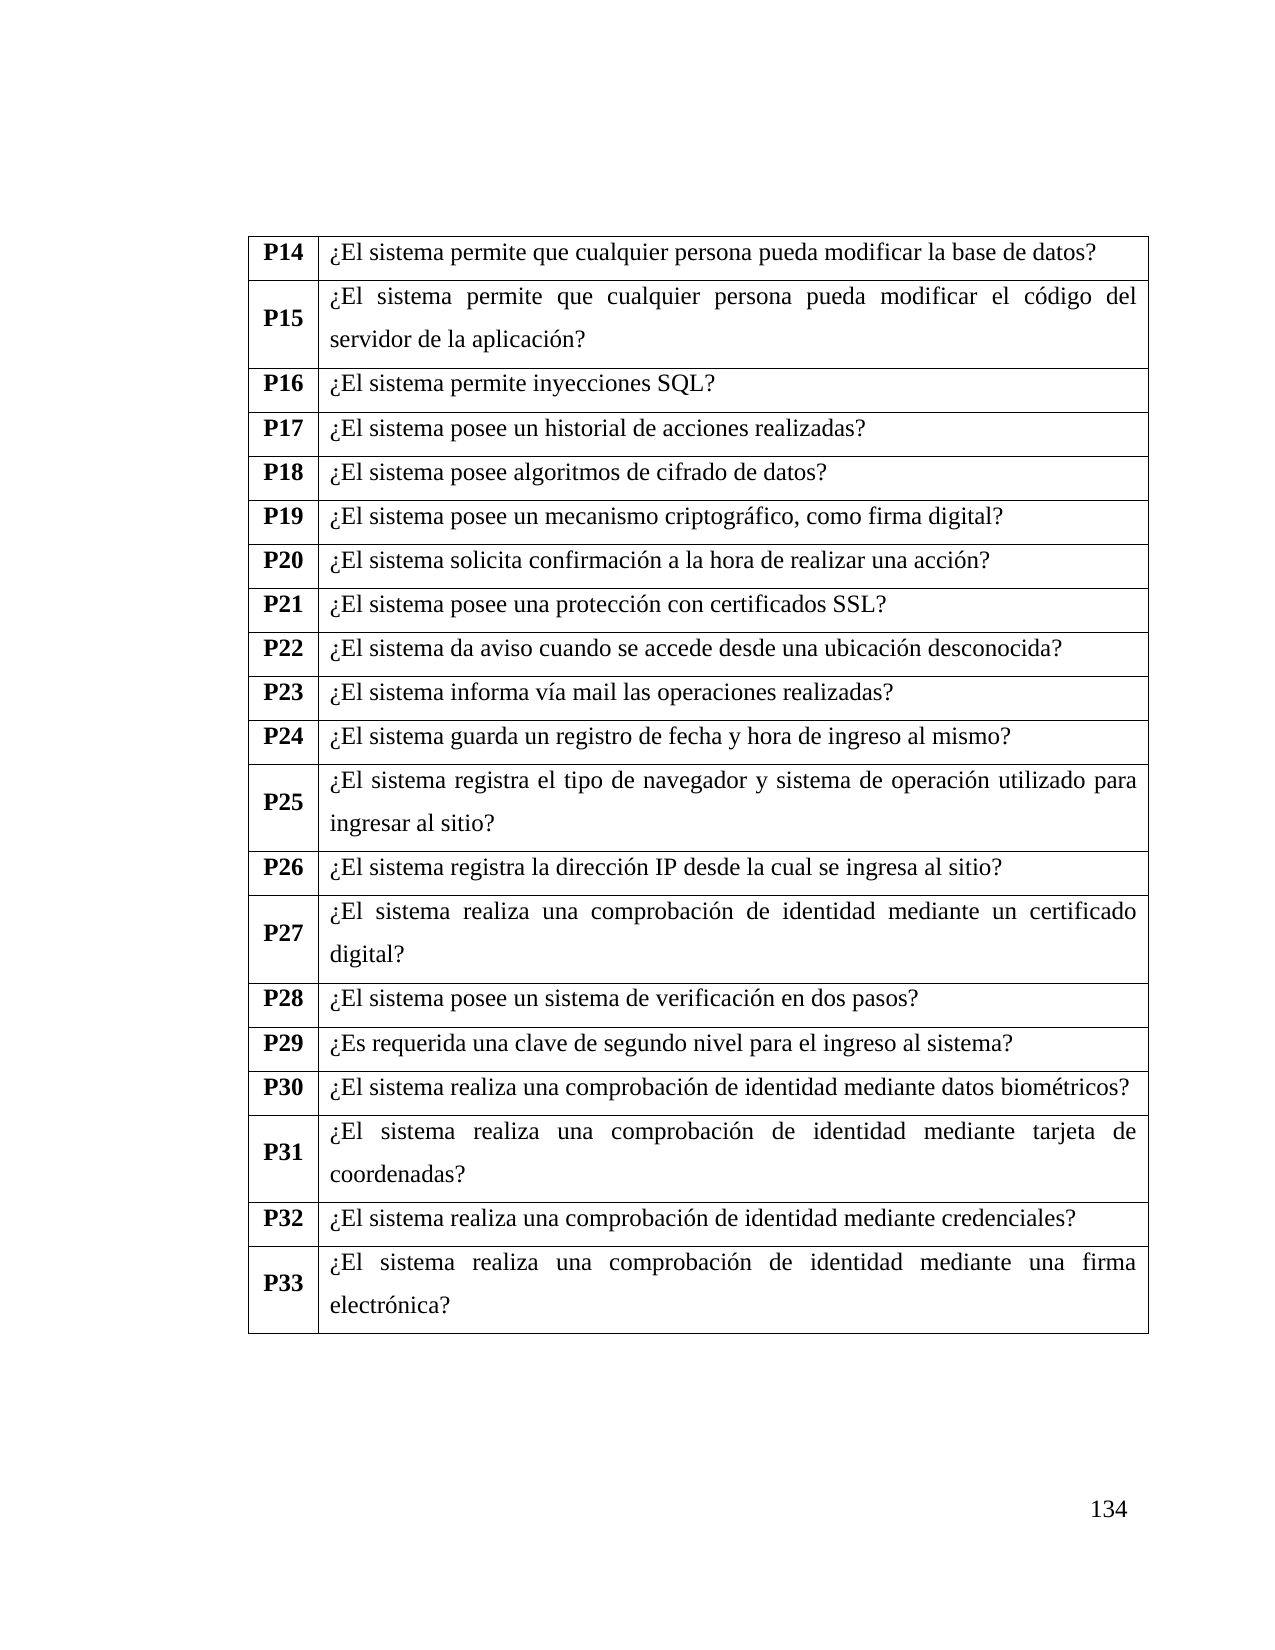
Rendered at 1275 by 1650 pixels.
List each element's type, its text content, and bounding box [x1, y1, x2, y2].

table_cell P22 [249, 633, 318, 676]
table_cell ¿El sistema realiza una comprobación de identidad mediante un certificado digital? [319, 896, 1148, 982]
table_cell P28 [249, 984, 318, 1027]
table_cell ¿El sistema registra la dirección IP desde la cual se ingresa al sitio? [319, 852, 1148, 895]
table_cell ¿El sistema posee un historial de acciones realizadas? [319, 413, 1148, 456]
table_cell P32 [249, 1203, 318, 1246]
table_cell ¿Es requerida una clave de segundo nivel para el ingreso al sistema? [319, 1028, 1148, 1071]
table_cell P31 [249, 1116, 318, 1202]
table_cell P27 [249, 896, 318, 982]
table_cell P17 [249, 413, 318, 456]
table_cell ¿El sistema posee un mecanismo criptográfico, como firma digital? [319, 501, 1148, 544]
table_cell ¿El sistema realiza una comprobación de identidad mediante tarjeta de coordenadas? [319, 1116, 1148, 1202]
table_cell P30 [249, 1072, 318, 1115]
table_cell P29 [249, 1028, 318, 1071]
table_cell P15 [249, 281, 318, 367]
table_cell ¿El sistema informa vía mail las operaciones realizadas? [319, 677, 1148, 720]
table_cell P21 [249, 589, 318, 632]
table_cell P23 [249, 677, 318, 720]
table_cell ¿El sistema posee un sistema de verificación en dos pasos? [319, 984, 1148, 1027]
table_cell P26 [249, 852, 318, 895]
table_cell ¿El sistema posee algoritmos de cifrado de datos? [319, 457, 1148, 500]
table_cell ¿El sistema permite inyecciones SQL? [319, 369, 1148, 412]
table_cell ¿El sistema permite que cualquier persona pueda modificar el código del servidor de la aplicación? [319, 281, 1148, 367]
table_cell P25 [249, 765, 318, 851]
table_cell ¿El sistema realiza una comprobación de identidad mediante datos biométricos? [319, 1072, 1148, 1115]
table_cell P18 [249, 457, 318, 500]
table_cell P33 [249, 1247, 318, 1333]
table_cell ¿El sistema registra el tipo de navegador y sistema de operación utilizado para ingresar al sitio? [319, 765, 1148, 851]
table_cell P24 [249, 721, 318, 764]
table_cell ¿El sistema realiza una comprobación de identidad mediante credenciales? [319, 1203, 1148, 1246]
table_cell ¿El sistema da aviso cuando se accede desde una ubicación desconocida? [319, 633, 1148, 676]
table_cell P14 [249, 237, 318, 280]
table_cell ¿El sistema permite que cualquier persona pueda modificar la base de datos? [319, 237, 1148, 280]
table_cell ¿El sistema posee una protección con certificados SSL? [319, 589, 1148, 632]
table_cell P16 [249, 369, 318, 412]
table_cell ¿El sistema realiza una comprobación de identidad mediante una firma electrónica? [319, 1247, 1148, 1333]
table_cell P19 [249, 501, 318, 544]
table_cell ¿El sistema solicita confirmación a la hora de realizar una acción? [319, 545, 1148, 588]
table_cell ¿El sistema guarda un registro de fecha y hora de ingreso al mismo? [319, 721, 1148, 764]
table_cell P20 [249, 545, 318, 588]
